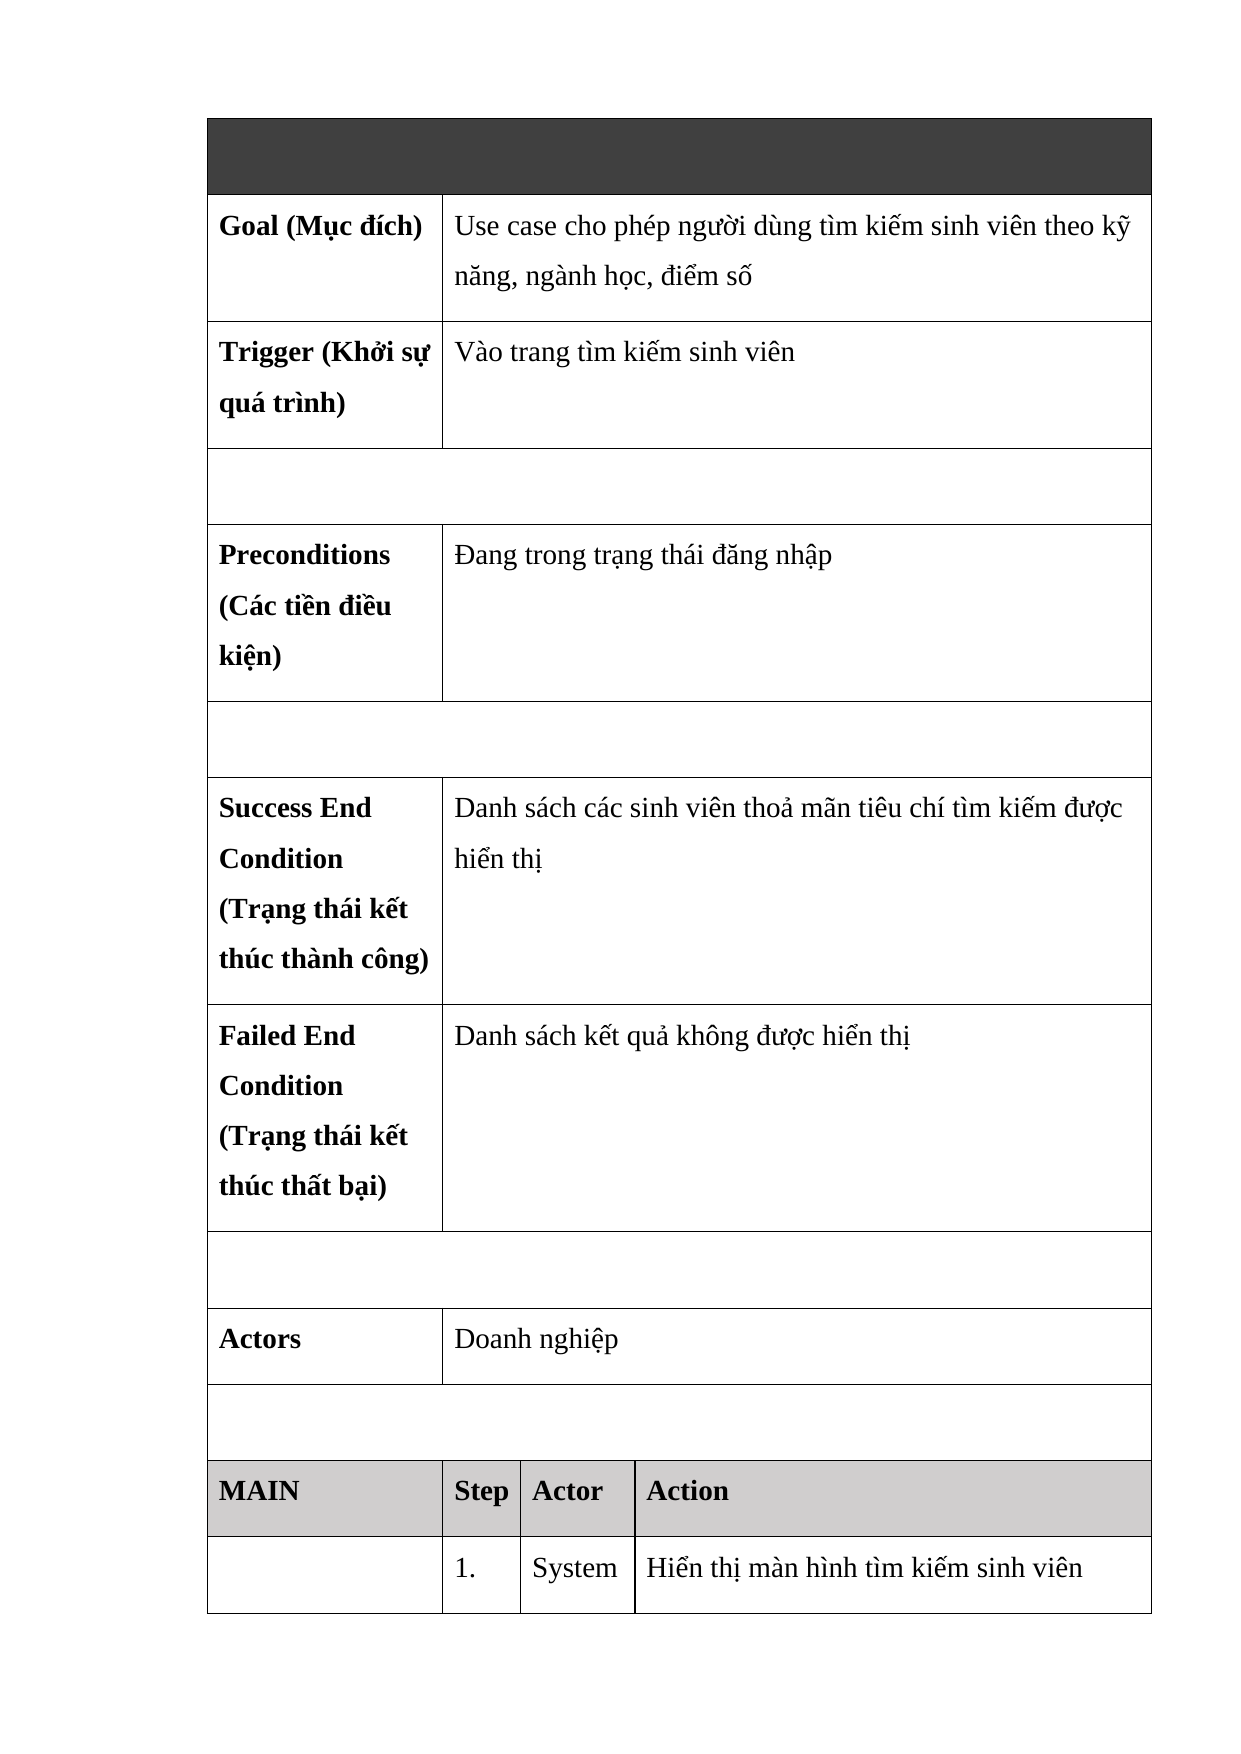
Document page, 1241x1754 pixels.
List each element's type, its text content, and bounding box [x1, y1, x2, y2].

table_cell [208, 1537, 442, 1612]
table_cell Hiển thị màn hình tìm kiếm sinh viên [636, 1537, 1151, 1612]
table_cell Danh sách kết quả không được hiển thị [443, 1005, 1151, 1231]
table_cell [208, 449, 1151, 524]
table_cell Actors [208, 1309, 442, 1384]
table_cell Failed End Condition (Trạng thái kết thúc thất bại) [208, 1005, 442, 1231]
table_cell [208, 1385, 1151, 1460]
table_cell Doanh nghiệp [443, 1309, 1151, 1384]
table_cell Danh sách các sinh viên thoả mãn tiêu chí tìm kiếm được hiển thị [443, 778, 1151, 1004]
table_cell Success End Condition (Trạng thái kết thúc thành công) [208, 778, 442, 1004]
table_cell Đang trong trạng thái đăng nhập [443, 525, 1151, 701]
table_cell Trigger (Khởi sự quá trình) [208, 322, 442, 447]
table_cell Action [636, 1461, 1151, 1536]
table_cell Preconditions (Các tiền điều kiện) [208, 525, 442, 701]
table_cell Goal (Mục đích) [208, 195, 442, 321]
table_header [208, 119, 1151, 194]
table_cell Actor [521, 1461, 634, 1536]
table_cell Use case cho phép người dùng tìm kiếm sinh viên theo kỹ năng, ngành học, điểm số [443, 195, 1151, 321]
table_cell Step [443, 1461, 520, 1536]
table_cell Vào trang tìm kiếm sinh viên [443, 322, 1151, 447]
table_cell MAIN [208, 1461, 442, 1536]
table_cell 1. [443, 1537, 520, 1612]
table_cell [208, 1232, 1151, 1307]
table_cell System [521, 1537, 634, 1612]
table_cell [208, 702, 1151, 777]
